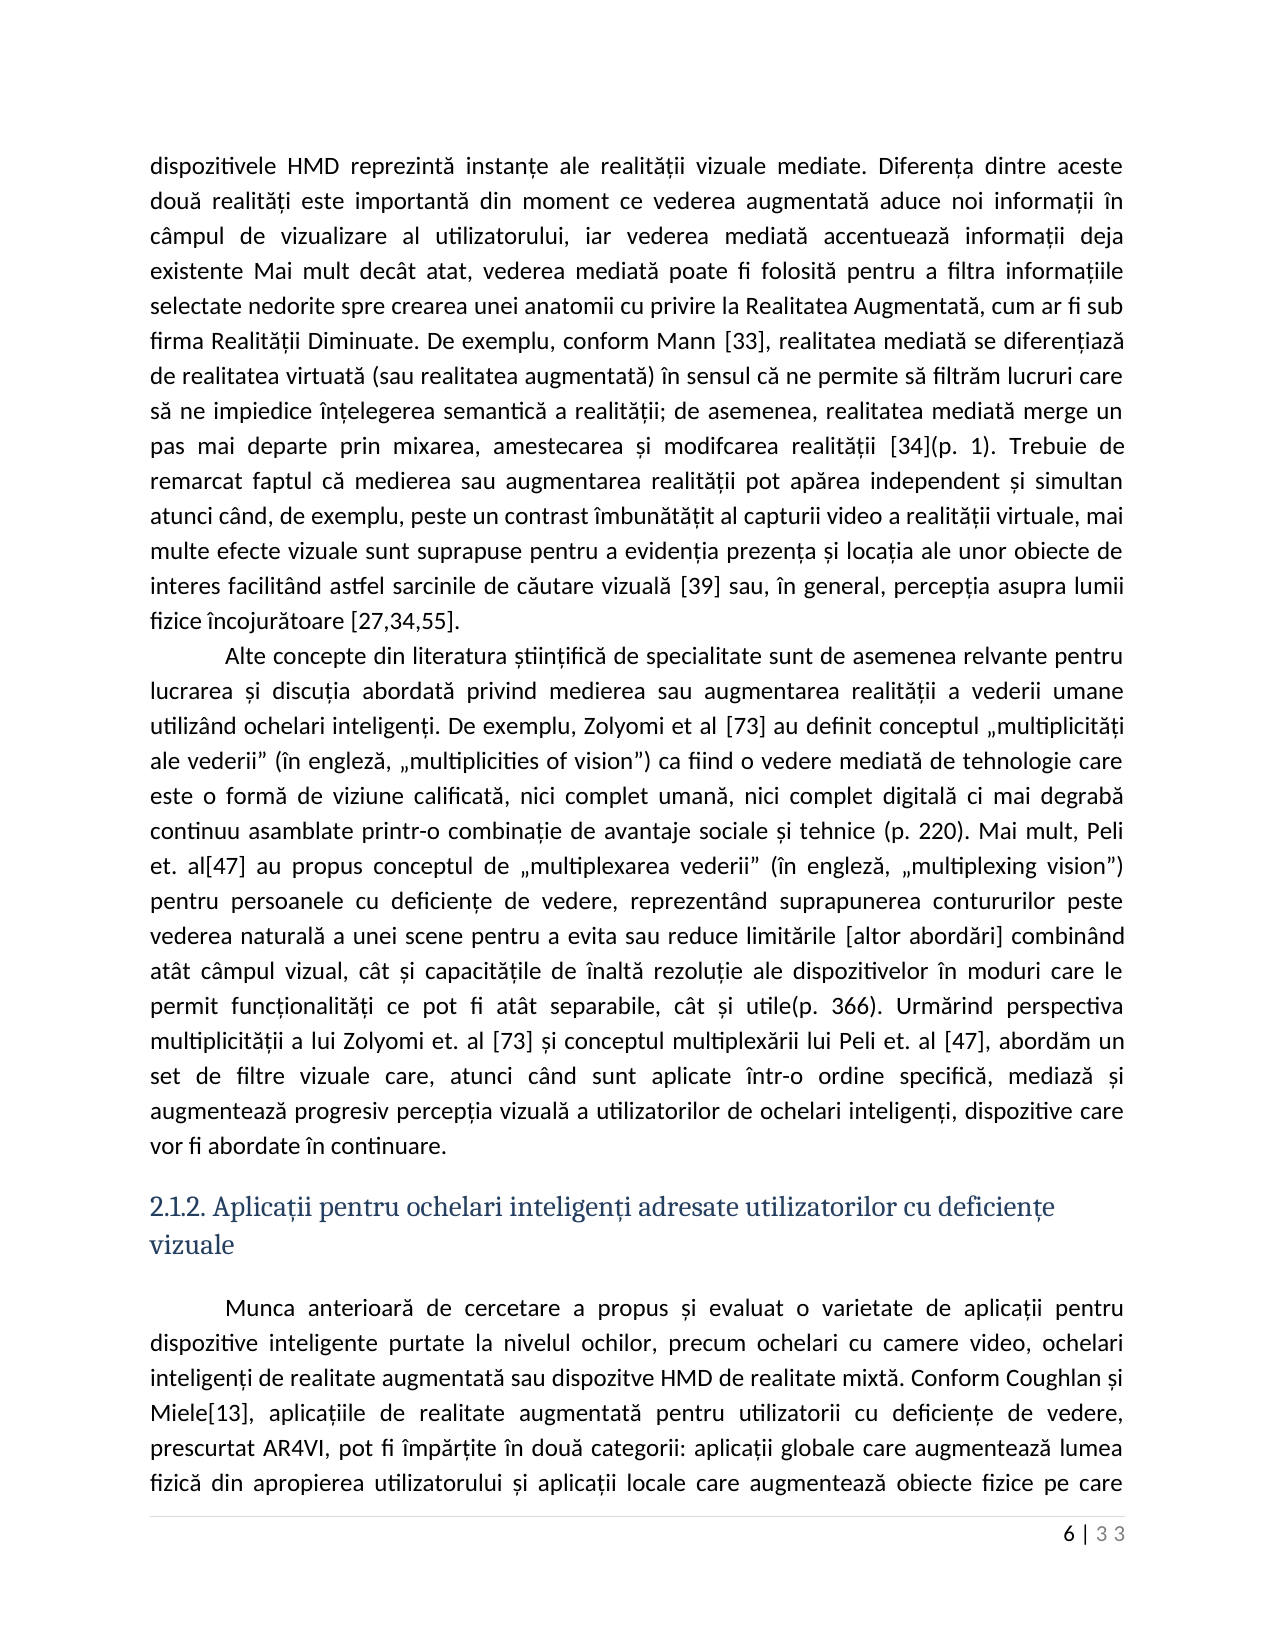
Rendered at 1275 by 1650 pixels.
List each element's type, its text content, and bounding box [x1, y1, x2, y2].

subtitle 2.1.2. Aplicații pentru ochelari inteligenți adresate utilizatorilor cu deficiențe vizuale [150, 1190, 1125, 1262]
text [150, 1292, 1125, 1498]
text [150, 150, 1125, 636]
text Alte concepte din literatura științifică de specialitate sunt de asemenea relvante pentru lucrarea și discuția abordată privind medierea sau augmentarea realității a vederii umane utilizând ochelari inteligenți. De exemplu, Zolyomi et al [73] au definit conceptul „multiplicități ale vederii” (în engleză, „multiplicities of vision”) ca fiind o vedere mediată de tehnologie care este o formă de viziune calificată, nici complet umană, nici complet digitală ci mai degrabă continuu asamblate printr-o combinație de avantaje sociale și tehnice (p. 220). Mai mult, Peli et. al[47] au propus conceptul de „multiplexarea vederii” (în engleză, „multiplexing vision”) pentru persoanele cu deficiențe de vedere, reprezentând suprapunerea contururilor peste vederea naturală a unei scene pentru a evita sau reduce limitările [altor abordări] combinând atât câmpul vizual, cât și capacitățile de înaltă rezoluție ale dispozitivelor în moduri care le permit funcționalități ce pot fi atât separabile, cât și utile(p. 366). Urmărind perspectiva multiplicității a lui Zolyomi et. al [73] și conceptul multiplexării lui Peli et. al [47], abordăm un set de filtre vizuale care, atunci când sunt aplicate într-o ordine specifică, mediază și augmentează progresiv percepția vizuală a utilizatorilor de ochelari inteligenți, dispozitive care vor fi abordate în continuare. [150, 640, 1125, 1161]
